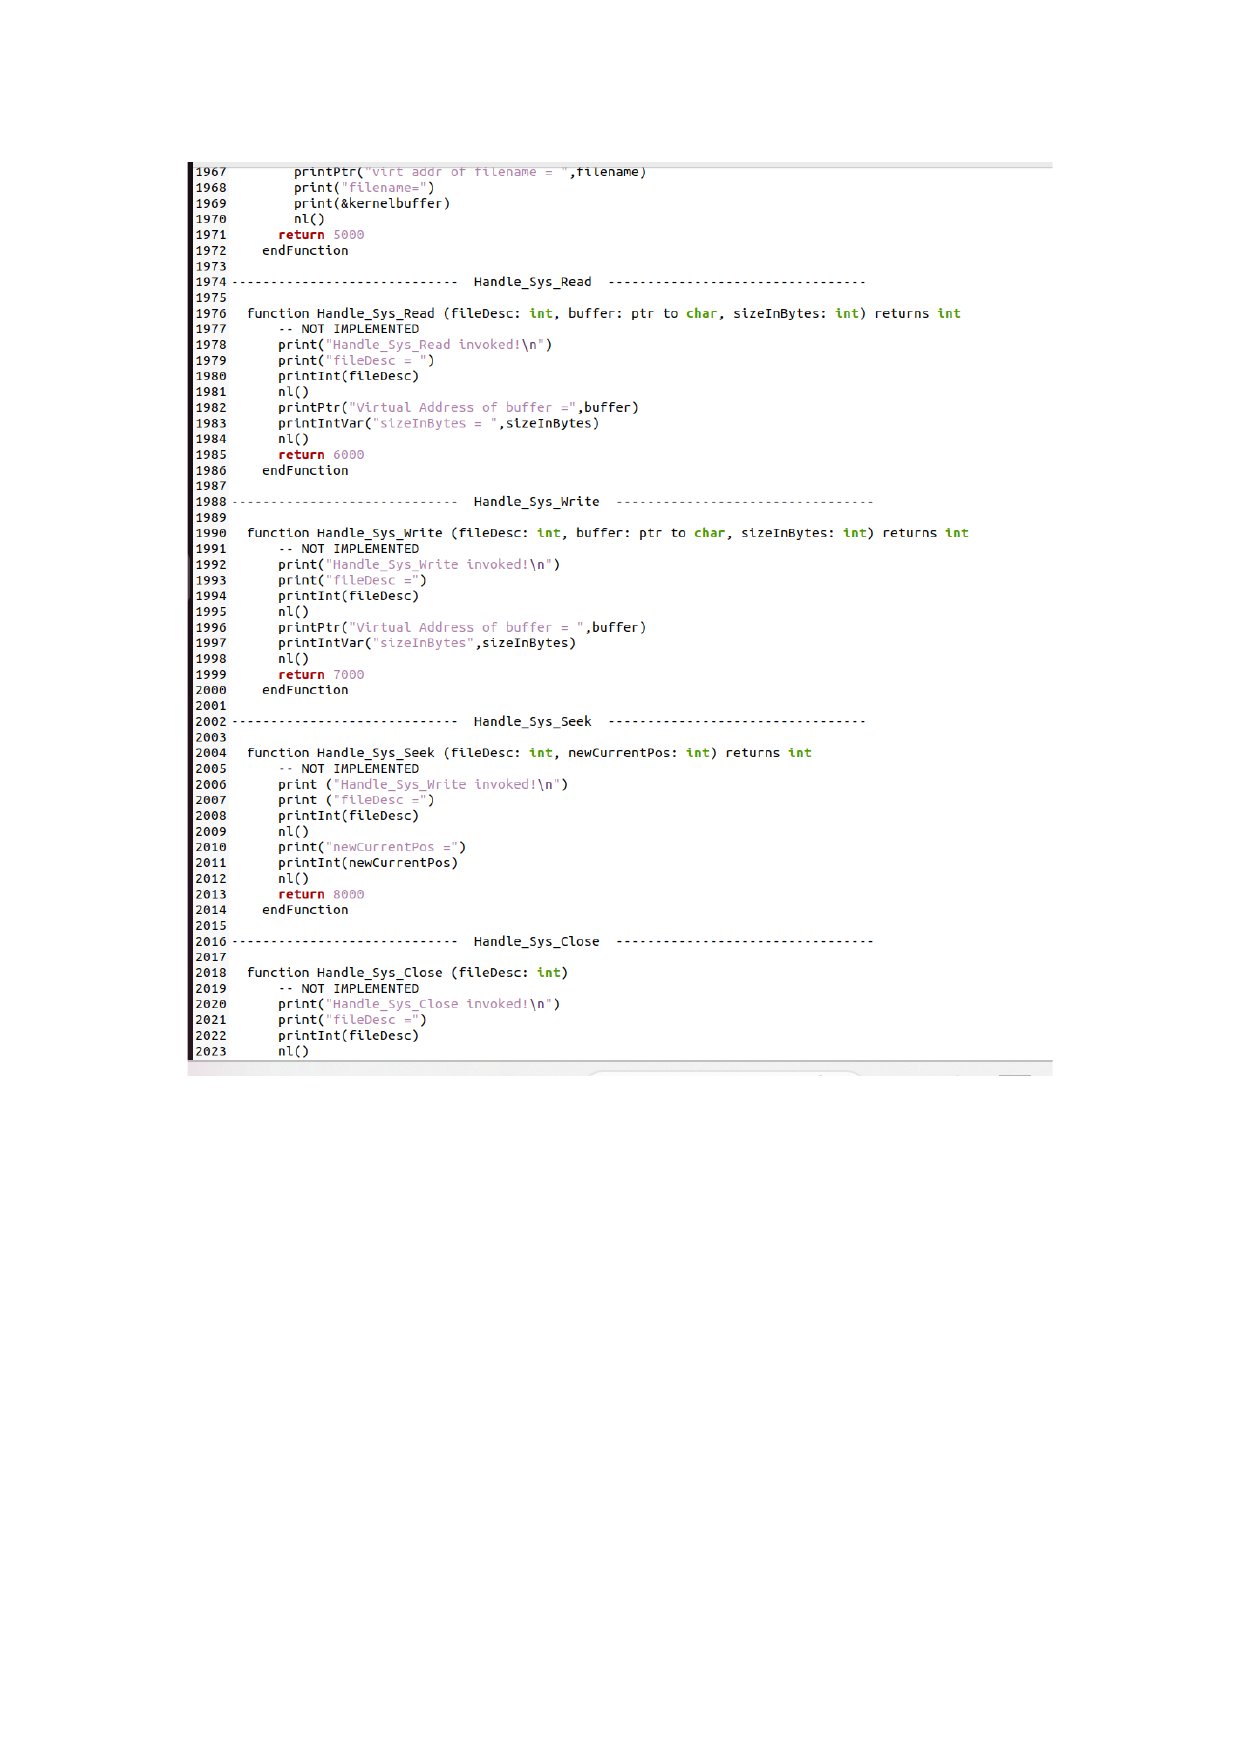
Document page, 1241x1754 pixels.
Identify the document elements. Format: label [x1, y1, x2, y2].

picture [187, 162, 1053, 1076]
